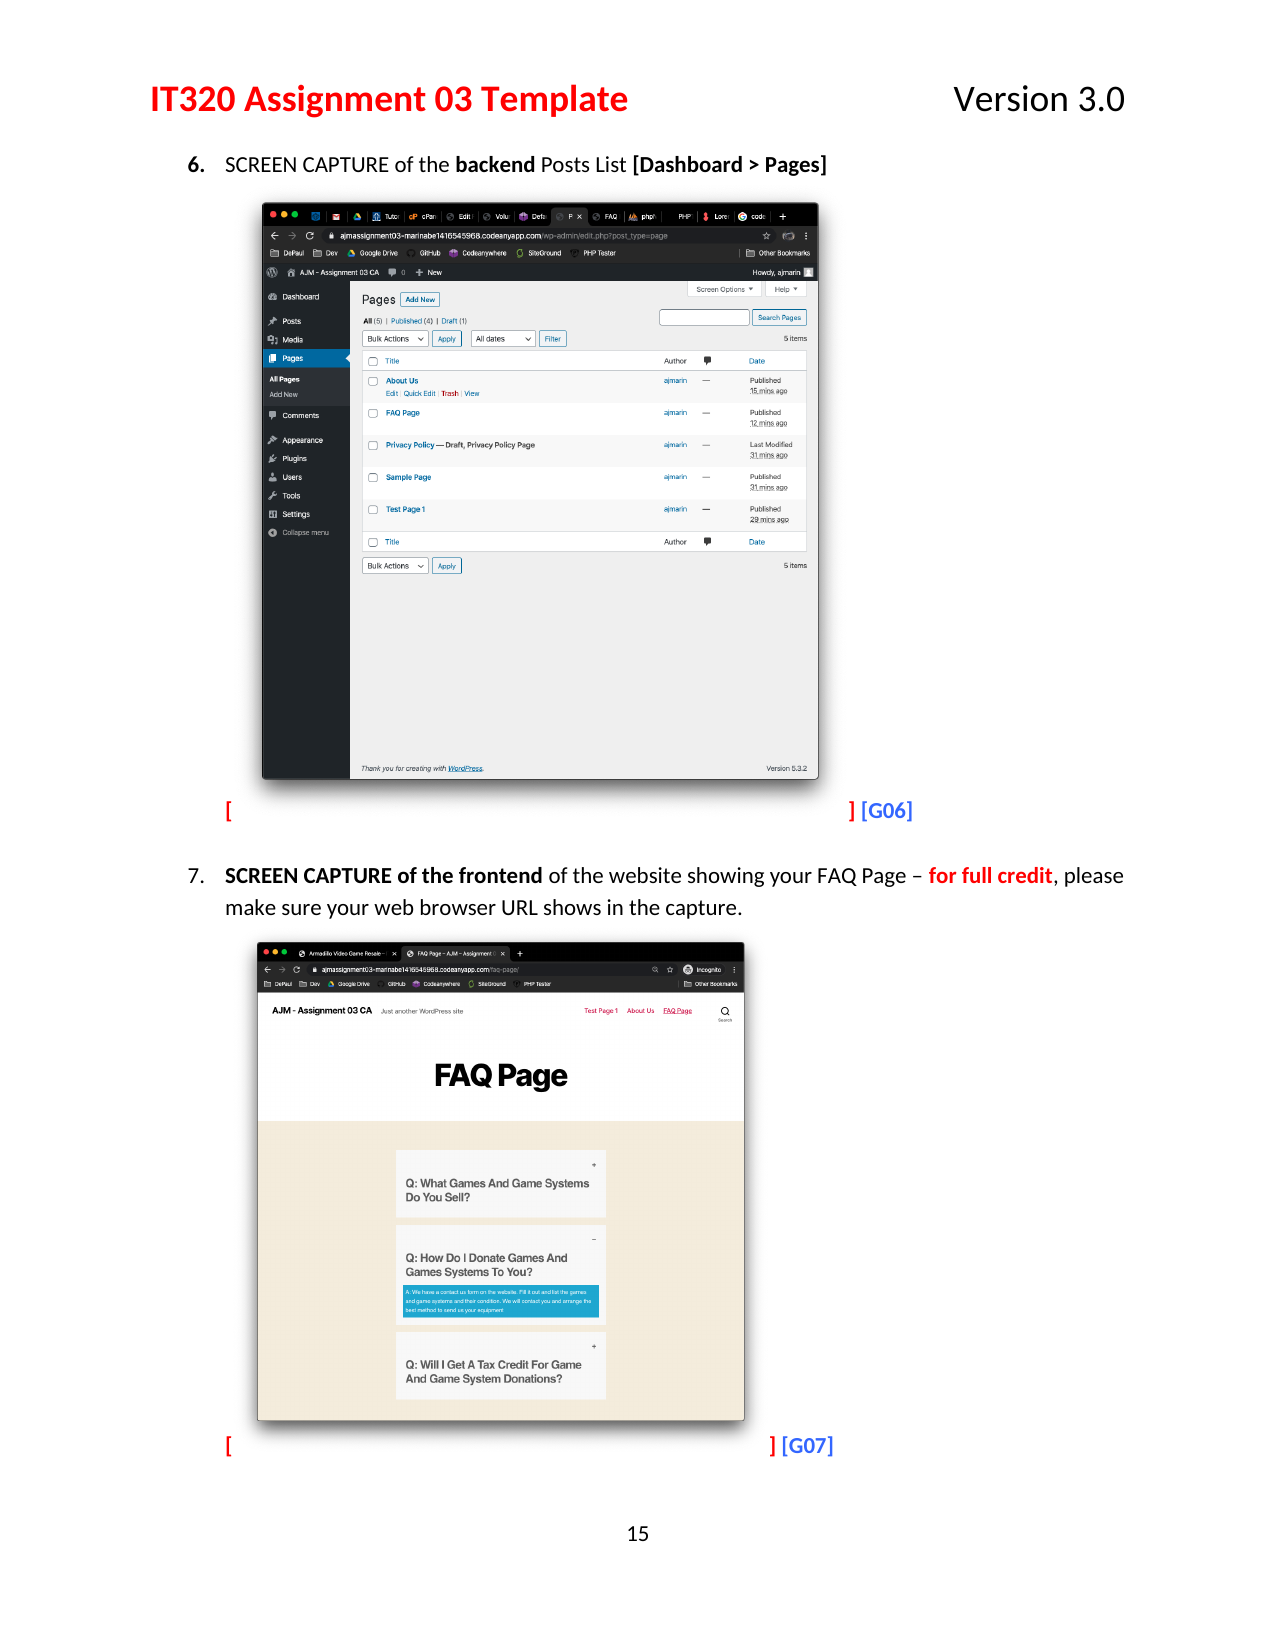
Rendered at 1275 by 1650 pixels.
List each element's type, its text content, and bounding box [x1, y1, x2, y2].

picture [232, 182, 848, 819]
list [187, 861, 1125, 1460]
picture [232, 925, 769, 1454]
